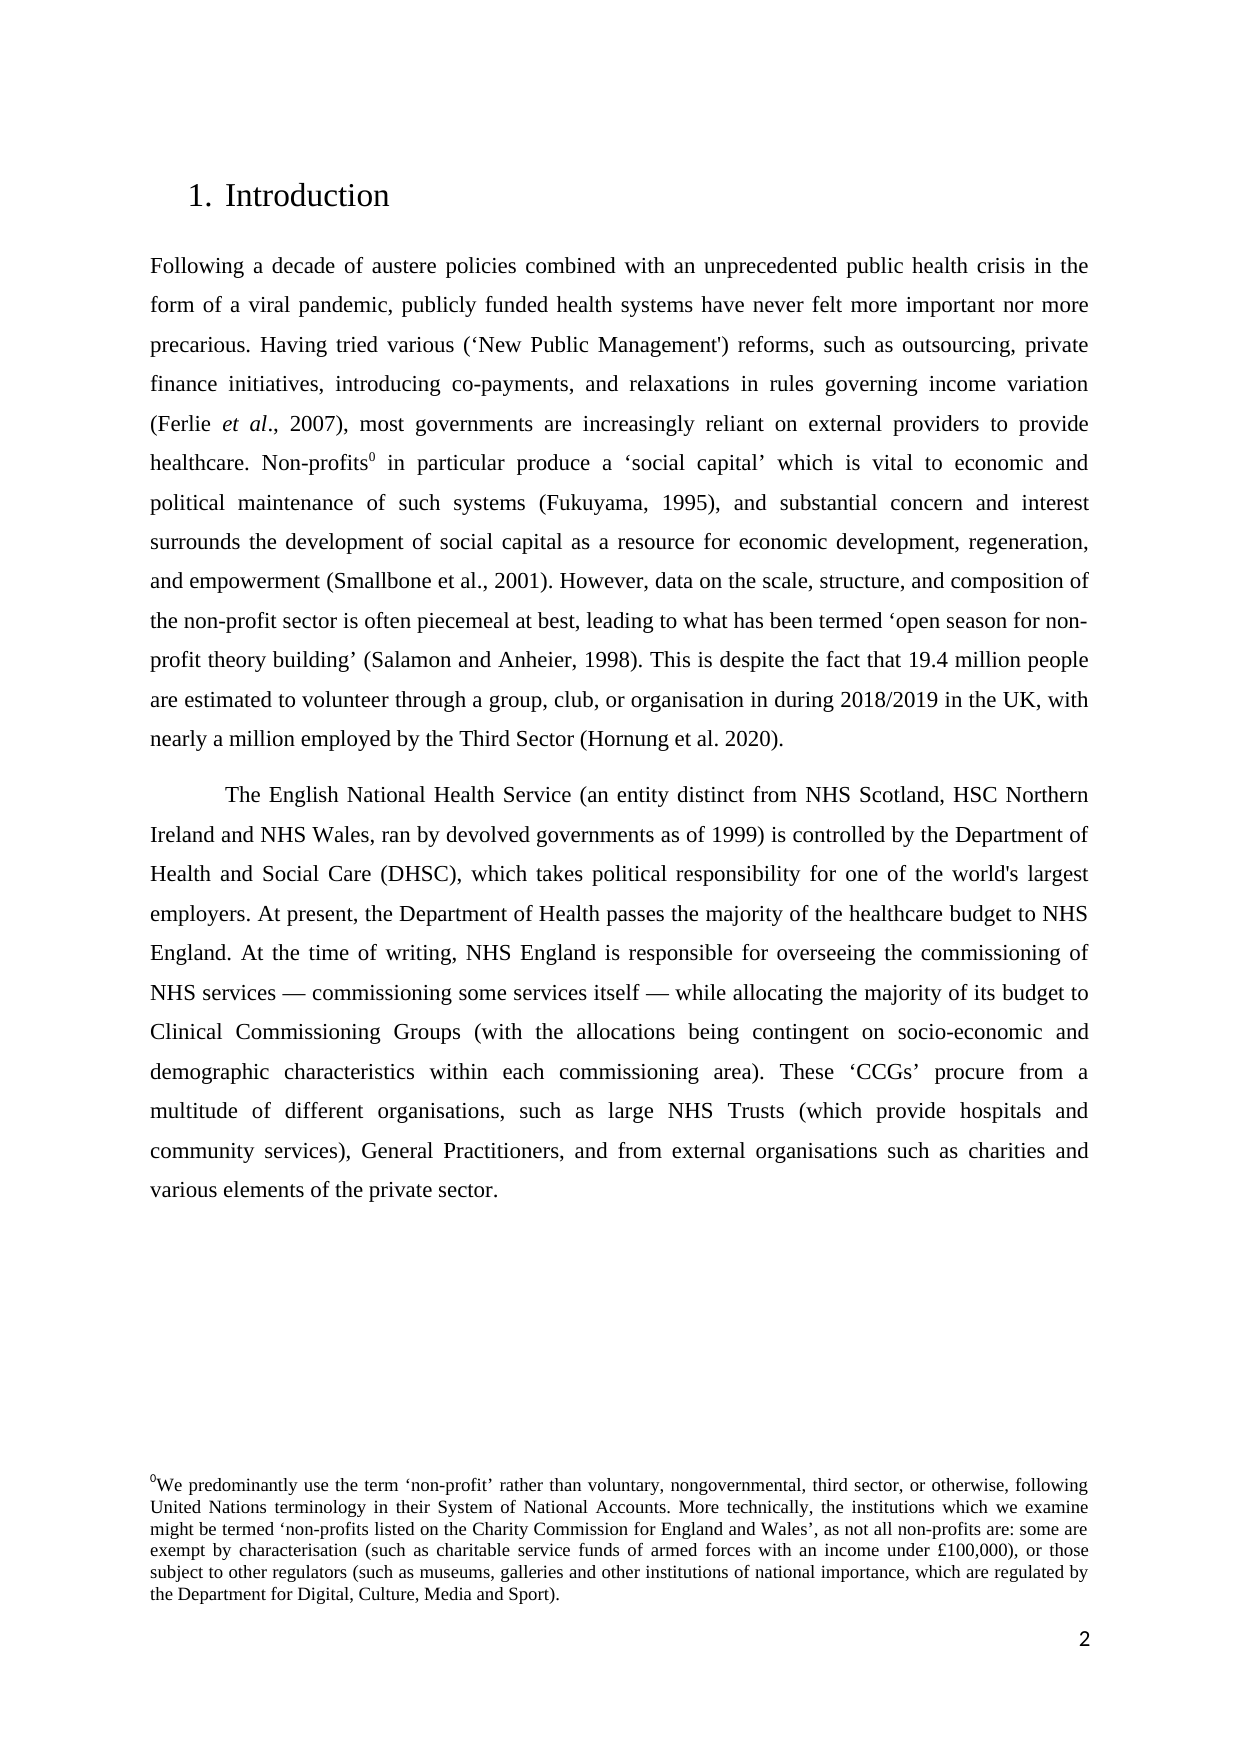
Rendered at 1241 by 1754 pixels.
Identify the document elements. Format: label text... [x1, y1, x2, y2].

text The English National Health Service (an entity distinct from NHS Scotland, HSC Northern Ireland and NHS Wales, ran by devolved governments as of 1999) is controlled by the Department of Health and Social Care (DHSC), which takes political responsibility for one of the world's largest employers. At present, the Department of Health passes the majority of the healthcare budget to NHS England. At the time of writing, NHS England is responsible for overseeing the commissioning of NHS services — commissioning some services itself — while allocating the majority of its budget to Clinical Commissioning Groups (with the allocations being contingent on socio-economic and demographic characteristics within each commissioning area). These ‘CCGs’ procure from a multitude of different organisations, such as large NHS Trusts (which provide hospitals and community services), General Practitioners, and from external organisations such as charities and various elements of the private sector. [150, 782, 1090, 1203]
subtitle Introduction [187, 175, 1090, 213]
text Following a decade of austere policies combined with an unprecedented public health crisis in the form of a viral pandemic, publicly funded health systems have never felt more important nor more precarious. Having tried various (‘New Public Management') reforms, such as outsourcing, private finance initiatives, introducing co-payments, and relaxations in rules governing income variation (Ferlie et al., 2007), most governments are increasingly reliant on external providers to provide healthcare. Non-profits in particular produce a ‘social capital’ which is vital to economic and political maintenance of such systems (Fukuyama, 1995), and substantial concern and interest surrounds the development of social capital as a resource for economic development, regeneration, and empowerment (Smallbone et al., 2001). However, data on the scale, structure, and composition of the non-profit sector is often piecemeal at best, leading to what has been termed ‘open season for non-profit theory building’ (Salamon and Anheier, 1998). This is despite the fact that 19.4 million people are estimated to volunteer through a group, club, or organisation in during 2018/2019 in the UK, with nearly a million employed by the Third Sector (Hornung et al. 2020). [150, 252, 1090, 752]
